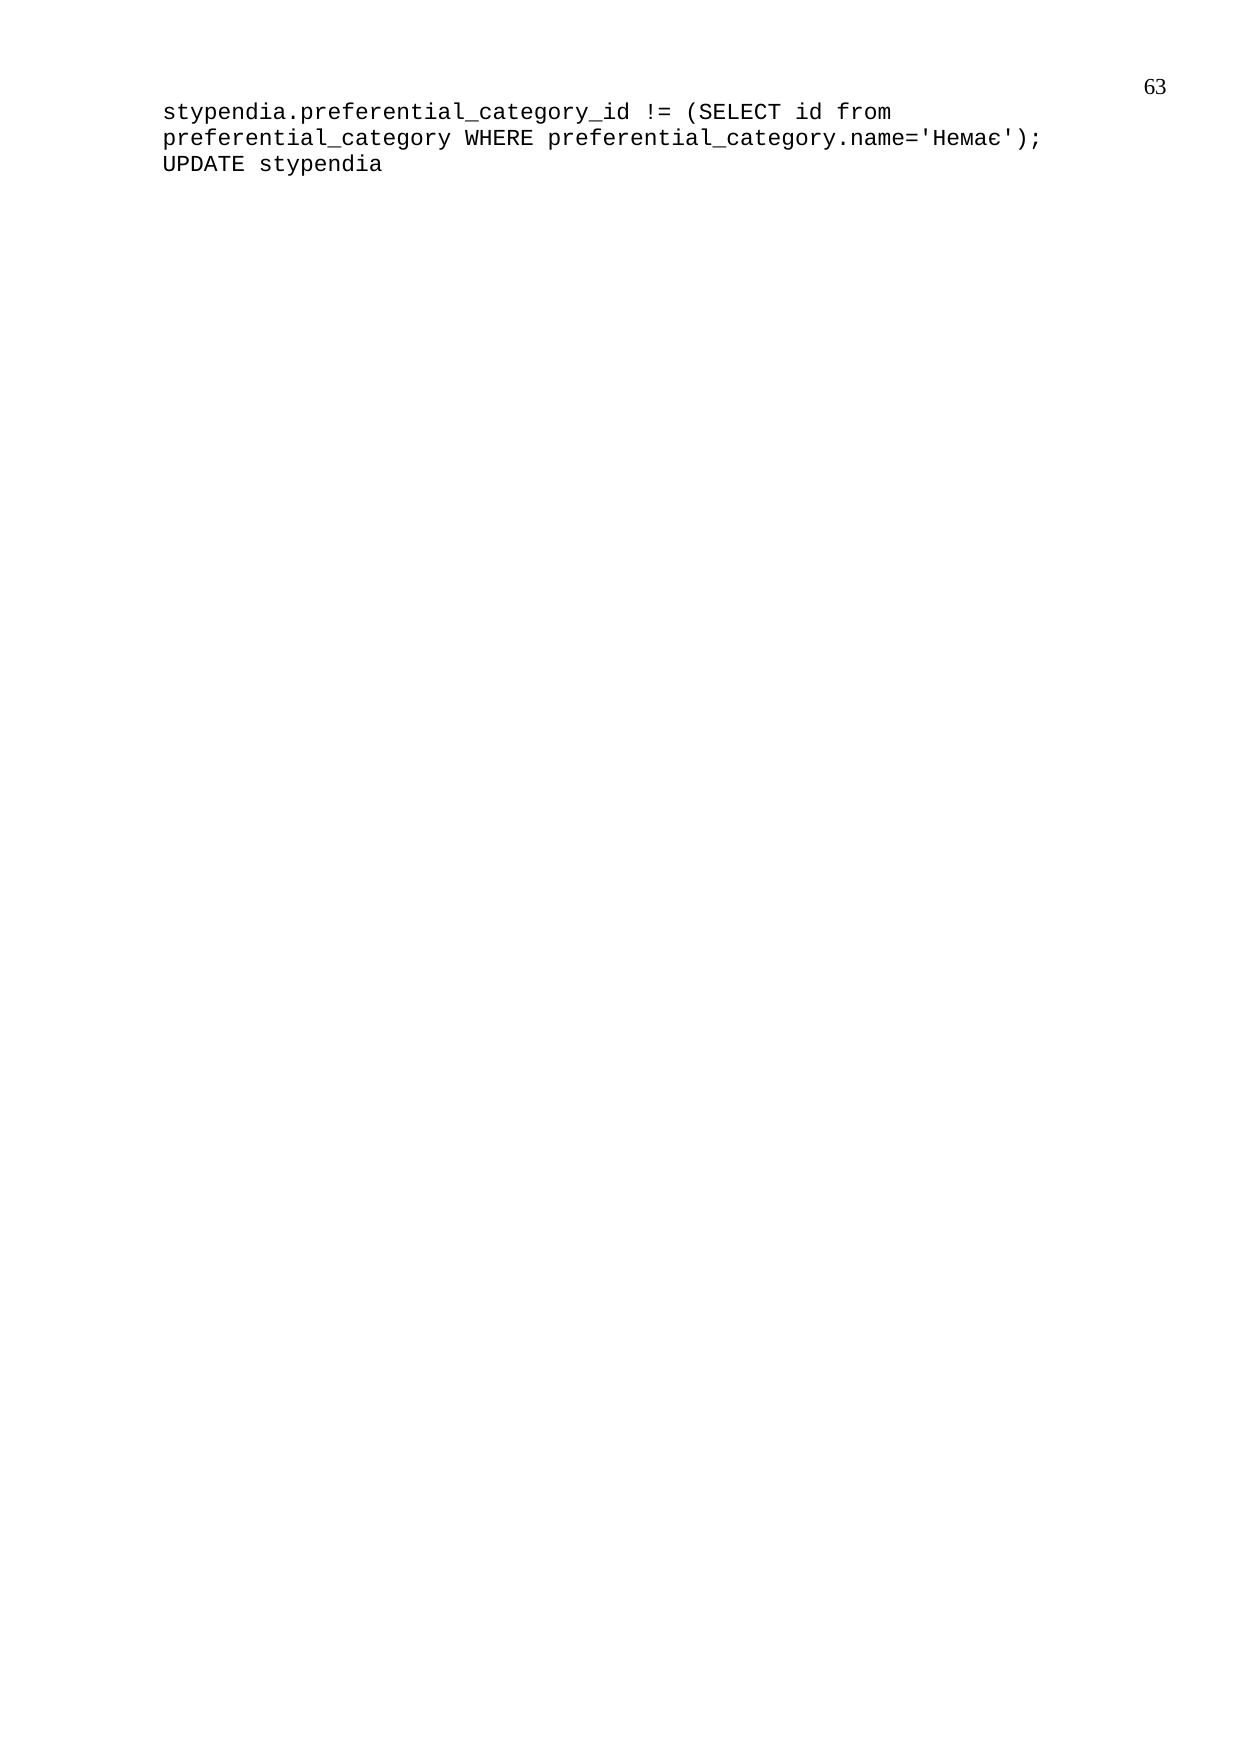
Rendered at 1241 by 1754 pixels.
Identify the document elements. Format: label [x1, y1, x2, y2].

text [162, 100, 1044, 178]
